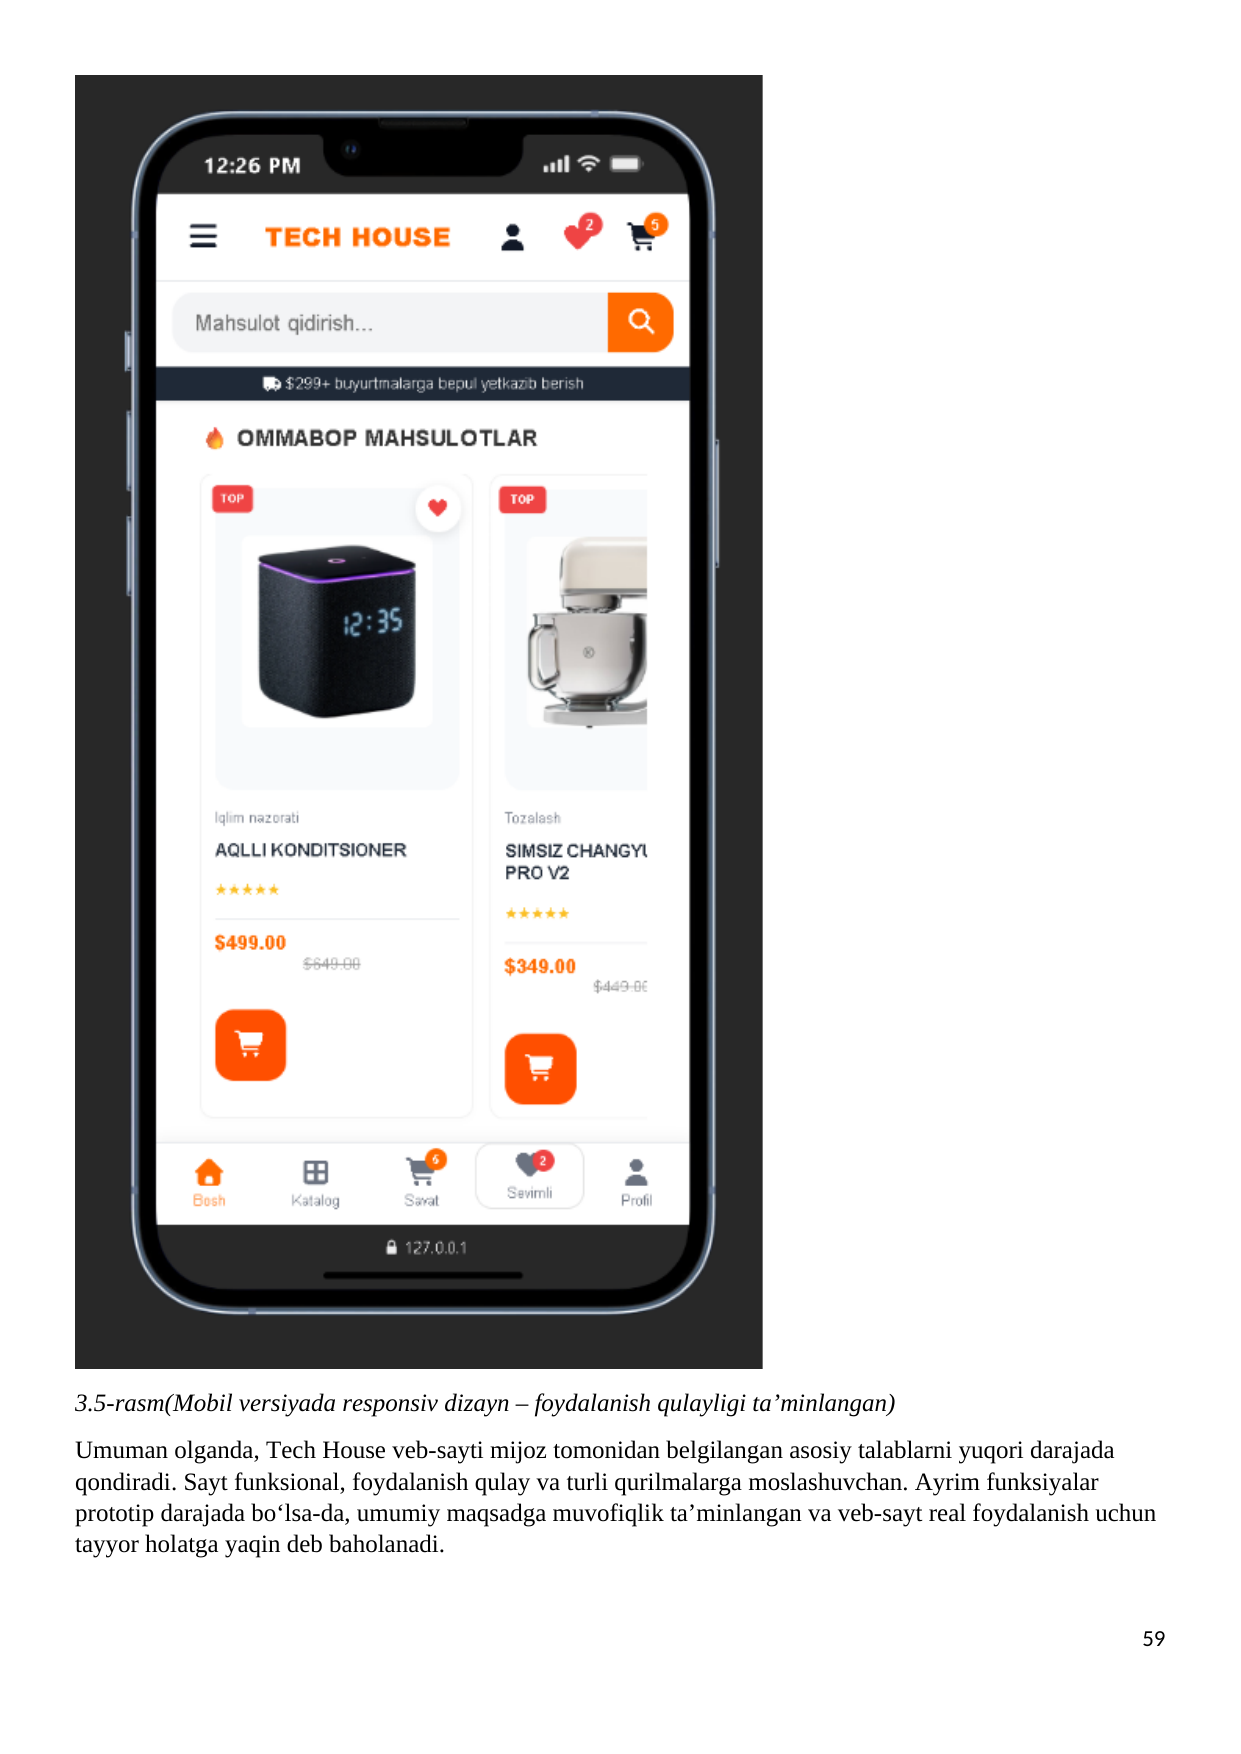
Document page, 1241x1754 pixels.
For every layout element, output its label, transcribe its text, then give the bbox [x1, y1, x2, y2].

text Umuman olganda, Tech House veb-sayti mijoz tomonidan belgilangan asosiy talablarni yuqori darajada qondiradi. Sayt funksional, foydalanish qulay va turli qurilmalarga moslashuvchan. Ayrim funksiyalar prototip darajada bo‘lsa-da, umumiy maqsadga muvofiqlik ta’minlangan va veb-sayt real foydalanish uchun tayyor holatga yaqin deb baholanadi. [75, 1436, 1165, 1557]
text 3.5-rasm(Mobil versiyada responsiv dizayn – foydalanish qulayligi ta’minlangan) [75, 1388, 1165, 1417]
picture [75, 75, 763, 1369]
